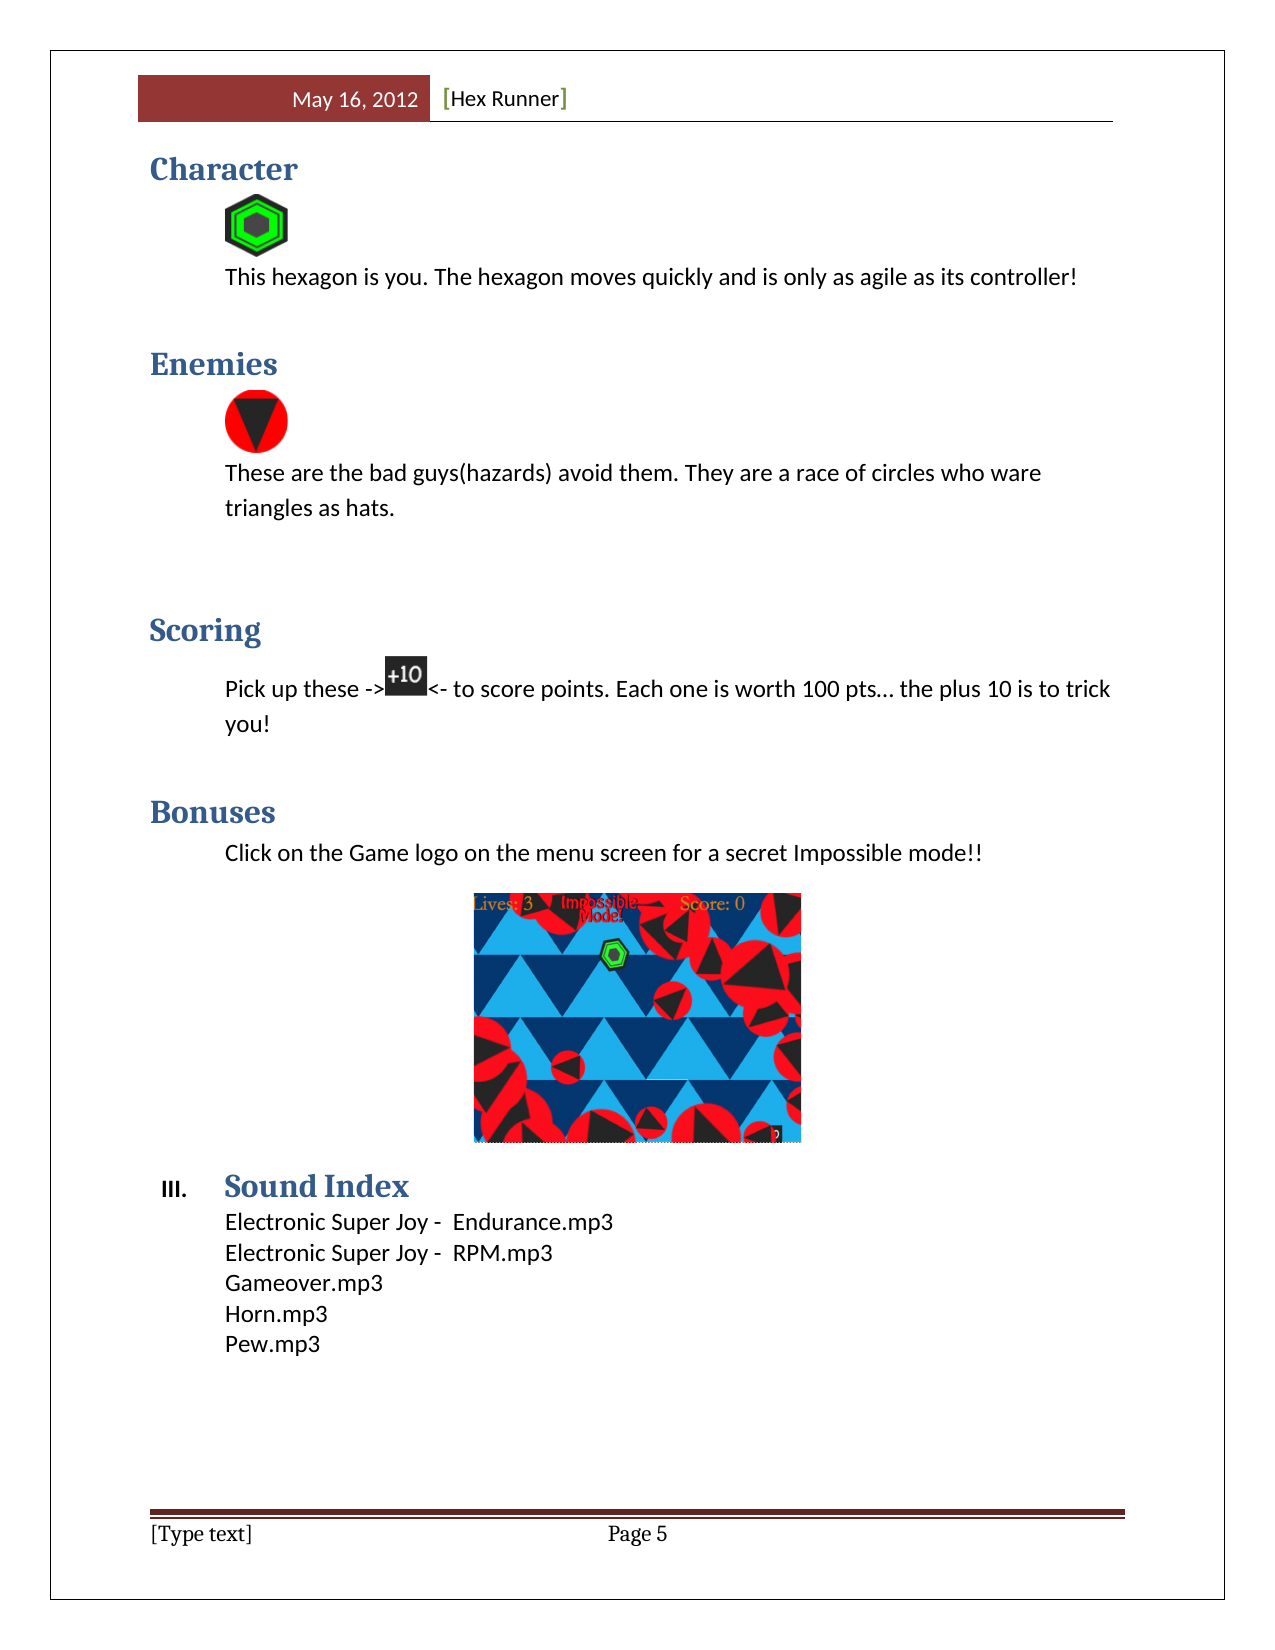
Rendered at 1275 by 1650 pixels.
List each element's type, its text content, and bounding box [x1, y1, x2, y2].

list This hexagon is you. The hexagon moves quickly and is only as agile as its controller! [225, 261, 1125, 291]
subtitle Character [150, 150, 1125, 188]
picture [473, 893, 802, 1143]
list Pew.mp3 [225, 1328, 1125, 1359]
list These are the bad guys(hazards) avoid them. They are a race of circles who ware triangles as hats. [225, 457, 1125, 522]
picture [225, 194, 288, 257]
picture [385, 655, 428, 698]
list Gameover.mp3 [225, 1267, 1125, 1298]
picture [225, 390, 288, 453]
subtitle Bonuses [150, 793, 1125, 832]
subtitle Enemies [150, 346, 1125, 384]
list Horn.mp3 [225, 1298, 1125, 1328]
subtitle Scoring [150, 612, 1125, 650]
list Electronic Super Joy - Endurance.mp3 [225, 1206, 1125, 1237]
list Pick up these -><- to score points. Each one is worth 100 pts… the plus 10 is to trick you! [225, 656, 1125, 739]
list Sound Index [187, 1168, 1125, 1206]
list Click on the Game logo on the menu screen for a secret Impossible mode!! [225, 838, 1125, 868]
list Electronic Super Joy - RPM.mp3 [225, 1237, 1125, 1267]
